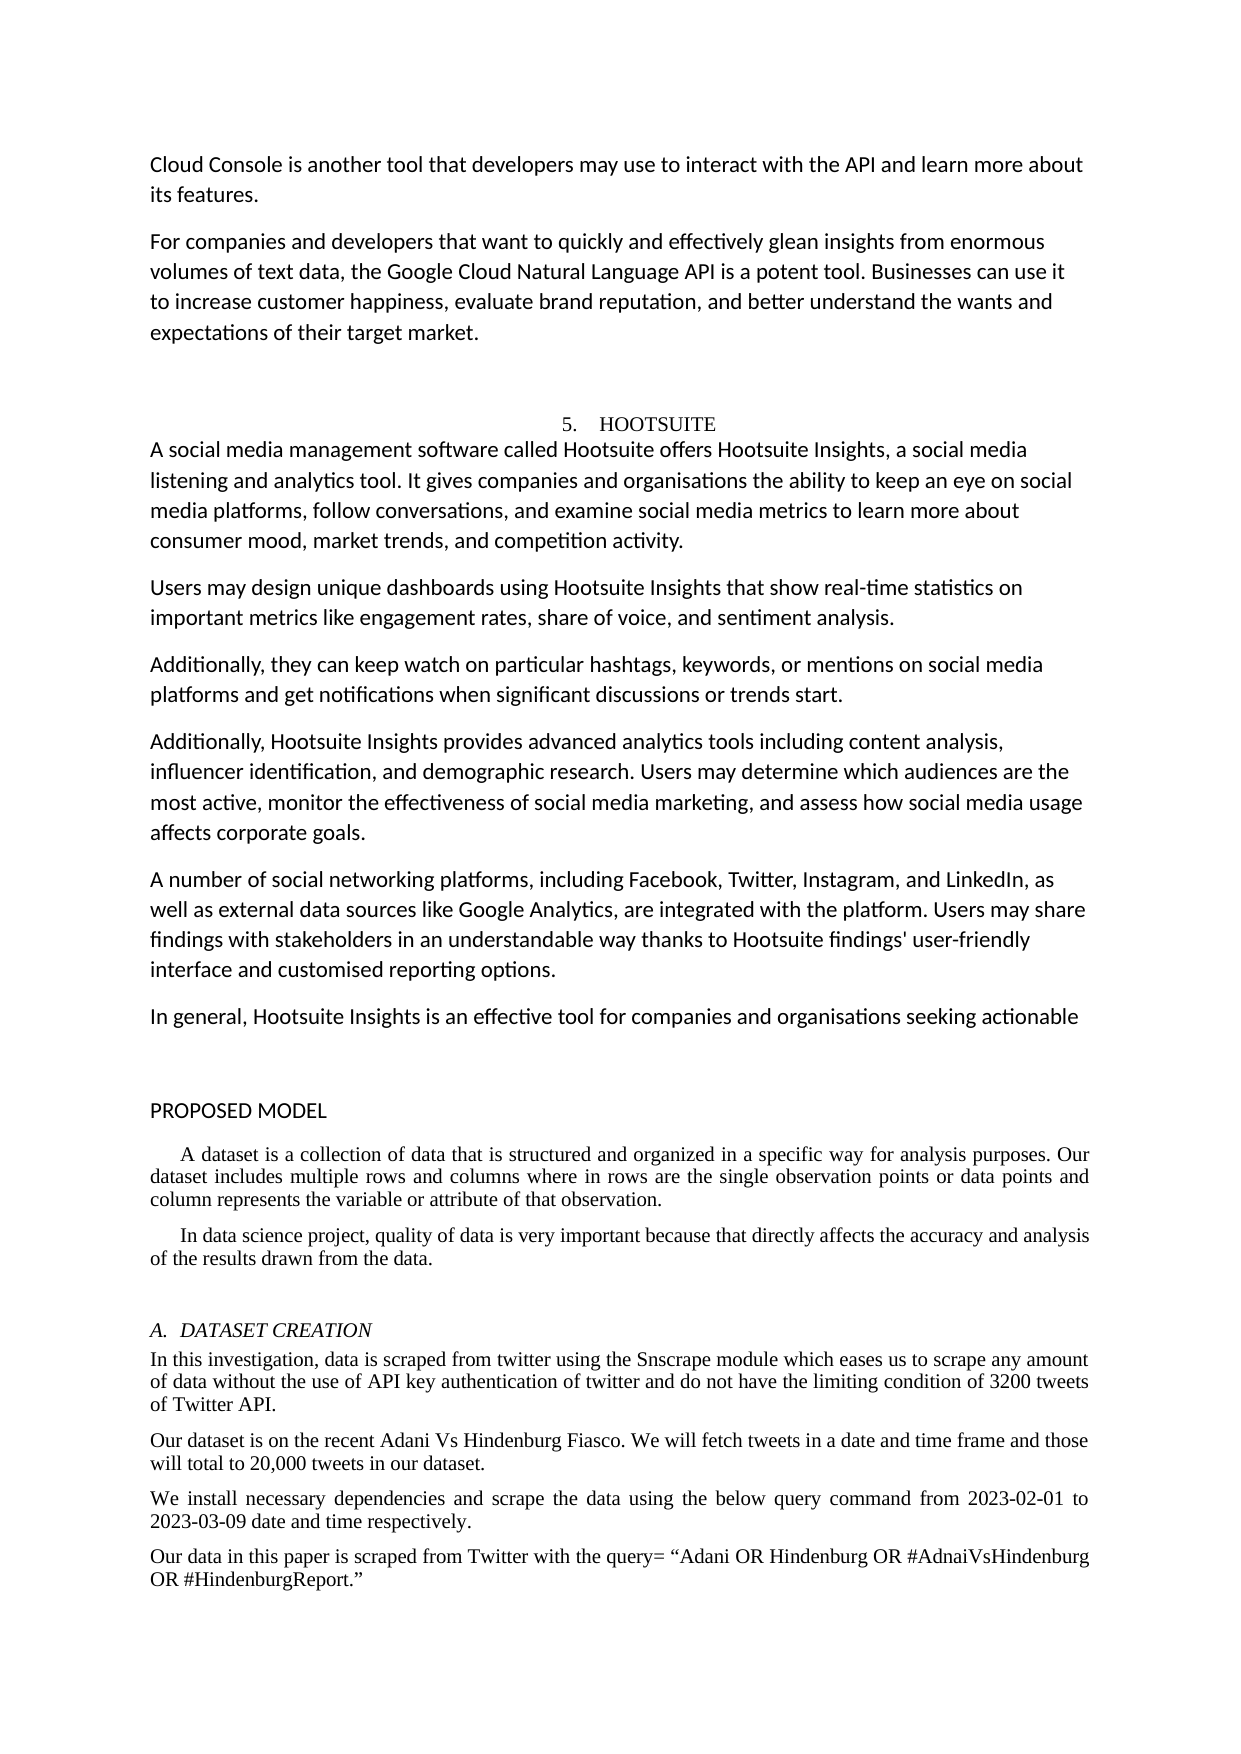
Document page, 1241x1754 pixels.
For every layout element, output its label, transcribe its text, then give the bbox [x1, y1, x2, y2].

list HOOTSUITE [187, 411, 1090, 436]
subtitle DATASET CREATION [150, 1317, 1090, 1342]
text PROPOSED MODEL [150, 1096, 1090, 1124]
text Additionally, they can keep watch on particular hashtags, keywords, or mentions on social media platforms and get notifications when significant discussions or trends start. [150, 650, 1090, 708]
text A social media management software called Hootsuite offers Hootsuite Insights, a social media listening and analytics tool. It gives companies and organisations the ability to keep an eye on social media platforms, follow conversations, and examine social media metrics to learn more about consumer mood, market trends, and competition activity. [150, 436, 1090, 554]
text In general, Hootsuite Insights is an effective tool for companies and organisations seeking actionable [150, 1002, 1090, 1030]
text A number of social networking platforms, including Facebook, Twitter, Instagram, and LinkedIn, as well as external data sources like Google Analytics, are integrated with the platform. Users may share findings with stakeholders in an understandable way thanks to Hootsuite findings' user-friendly interface and customised reporting options. [150, 865, 1090, 983]
text Additionally, Hootsuite Insights provides advanced analytics tools including content analysis, influencer identification, and demographic research. Users may determine which audiences are the most active, monitor the effectiveness of social media marketing, and assess how social media usage affects corporate goals. [150, 727, 1090, 846]
text A dataset is a collection of data that is structured and organized in a specific way for analysis purposes. Our dataset includes multiple rows and columns where in rows are the single observation points or data points and column represents the variable or attribute of that observation. [150, 1143, 1090, 1211]
text Our data in this paper is scraped from Twitter with the query= “Adani OR Hindenburg OR #AdnaiVsHindenburg OR #HindenburgReport.” [150, 1545, 1090, 1591]
text We install necessary dependencies and scrape the data using the below query command from 2023-02-01 to 2023-03-09 date and time respectively. [150, 1487, 1090, 1533]
text Our dataset is on the recent Adani Vs Hindenburg Fiasco. We will fetch tweets in a date and time frame and those will total to 20,000 tweets in our dataset. [150, 1429, 1090, 1475]
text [150, 150, 1090, 208]
text Users may design unique dashboards using Hootsuite Insights that show real-time statistics on important metrics like engagement rates, share of voice, and sentiment analysis. [150, 573, 1090, 631]
text In this investigation, data is scraped from twitter using the Snscrape module which eases us to scrape any amount of data without the use of API key authentication of twitter and do not have the limiting condition of 3200 tweets of Twitter API. [150, 1348, 1090, 1416]
text For companies and developers that want to quickly and effectively glean insights from enormous volumes of text data, the Google Cloud Natural Language API is a potent tool. Businesses can use it to increase customer happiness, evaluate brand reputation, and better understand the wants and expectations of their target market. [150, 227, 1090, 346]
text In data science project, quality of data is very important because that directly affects the accuracy and analysis of the results drawn from the data. [150, 1224, 1090, 1270]
